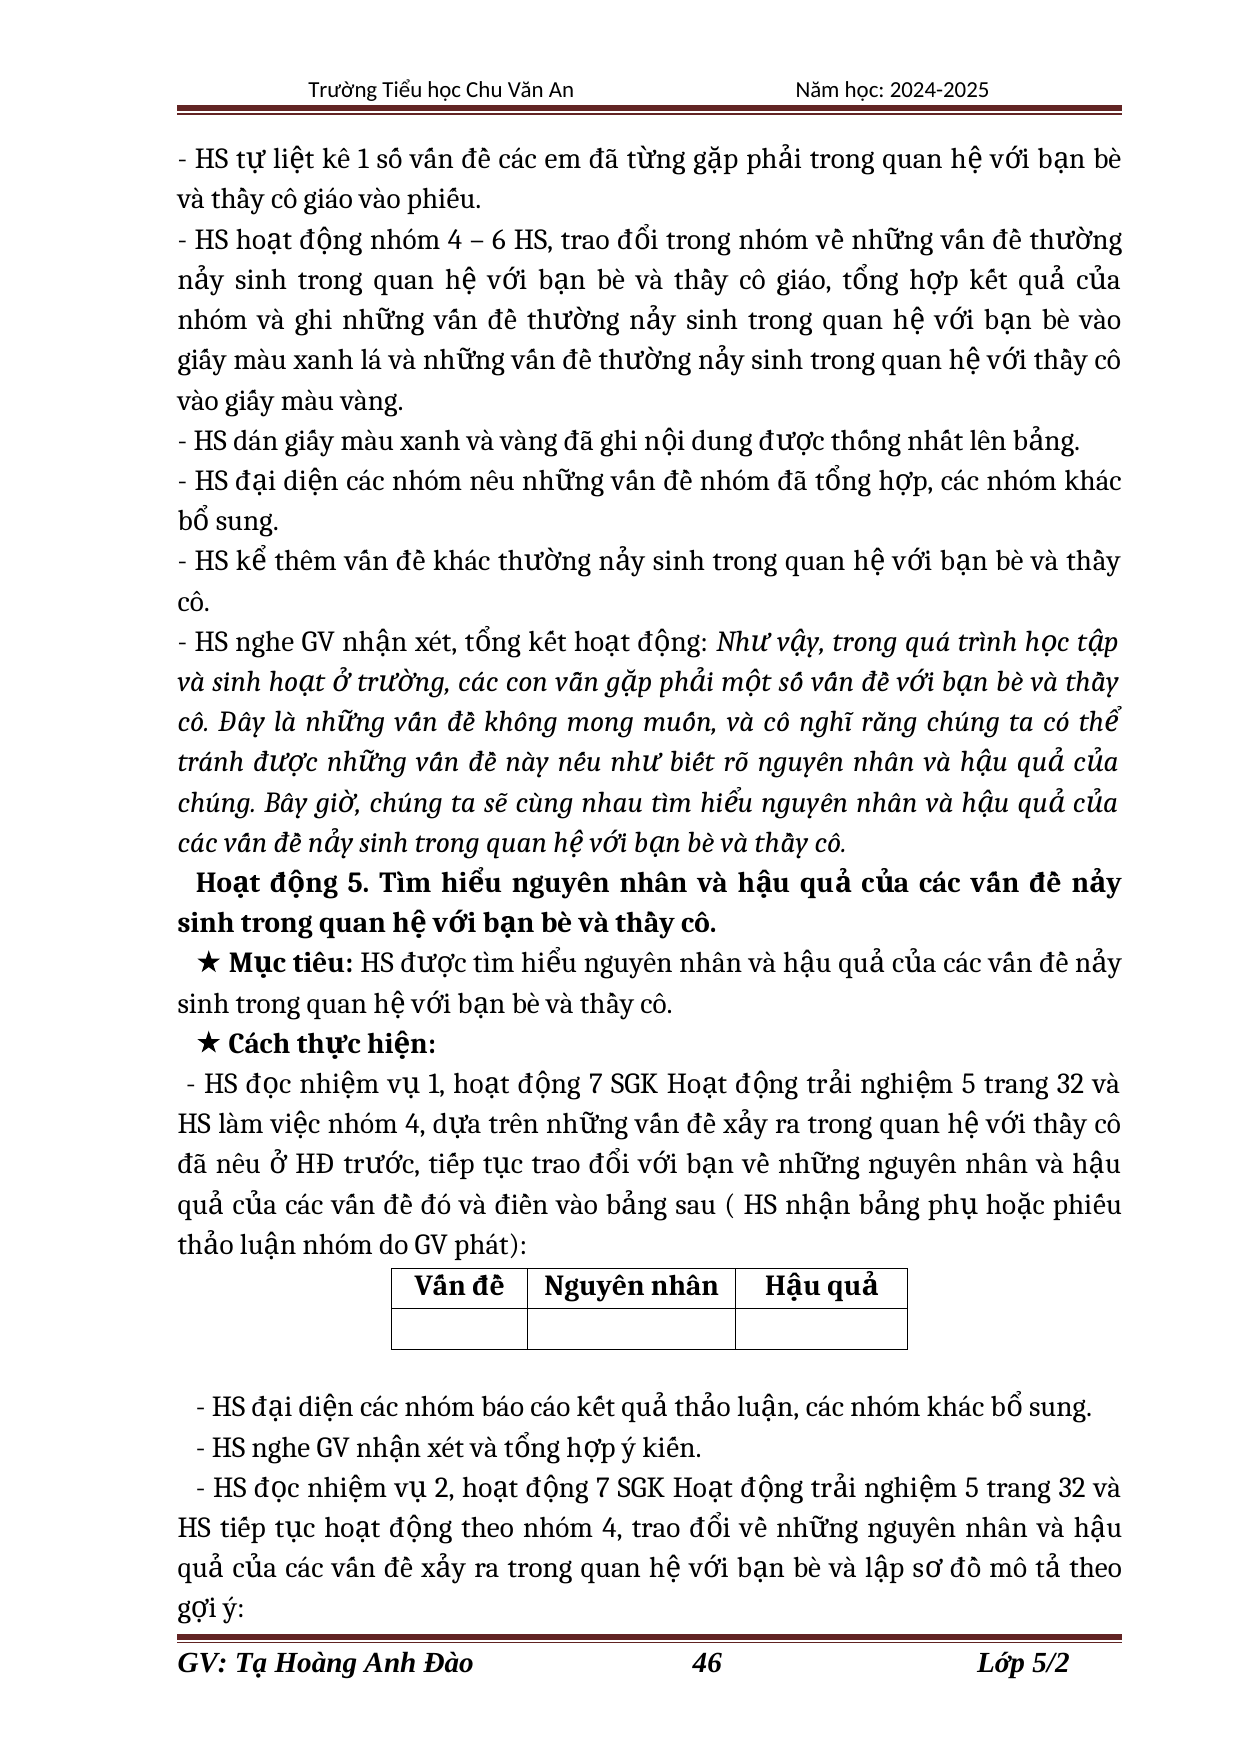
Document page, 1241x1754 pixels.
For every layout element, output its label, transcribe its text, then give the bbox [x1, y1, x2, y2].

text - HS nghe GV nhận xét và tổng hợp ý kiến. [177, 1431, 1122, 1464]
table_header Hậu quả [736, 1269, 907, 1308]
text - HS hoạt động nhóm 4 – 6 HS, trao đổi trong nhóm về những vấn đề thường nảy sinh trong quan hệ với bạn bè và thầy cô giáo, tổng hợp kết quả của nhóm và ghi những vấn đề thường nảy sinh trong quan hệ với bạn bè vào giấy màu xanh lá và những vấn đề thường nảy sinh trong quan hệ với thầy cô vào giấy màu vàng. [177, 223, 1122, 417]
text - HS kể thêm vấn đề khác thường nảy sinh trong quan hệ với bạn bè và thầy cô. [177, 544, 1122, 618]
text - HS đọc nhiệm vụ 2, hoạt động 7 SGK Hoạt động trải nghiệm 5 trang 32 và HS tiếp tục hoạt động theo nhóm 4, trao đổi về những nguyên nhân và hậu quả của các vấn đề xảy ra trong quan hệ với bạn bè và lập sơ đồ mô tả theo gợi ý: [177, 1471, 1122, 1625]
table_header Nguyên nhân [528, 1269, 735, 1308]
table_cell [392, 1309, 527, 1349]
text Cách thực hiện: [177, 1027, 1122, 1061]
text - HS dán giấy màu xanh và vàng đã ghi nội dung được thống nhất lên bảng. [177, 424, 1122, 457]
text Hoạt động 5. Tìm hiểu nguyên nhân và hậu quả của các vấn đề nảy sinh trong quan hệ với bạn bè và thầy cô. [177, 866, 1122, 940]
text - HS đọc nhiệm vụ 1, hoạt động 7 SGK Hoạt động trải nghiệm 5 trang 32 và HS làm việc nhóm 4, dựa trên những vấn đề xảy ra trong quan hệ với thầy cô đã nêu ở HĐ trước, tiếp tục trao đổi với bạn về những nguyên nhân và hậu quả của các vấn đề đó và điền vào bảng sau ( HS nhận bảng phụ hoặc phiếu thảo luận nhóm do GV phát): [177, 1067, 1122, 1262]
table_cell [736, 1309, 907, 1349]
text - HS đại diện các nhóm nêu những vấn đề nhóm đã tổng hợp, các nhóm khác bổ sung. [177, 464, 1122, 538]
text - HS tự liệt kê 1 số vấn đề các em đã từng gặp phải trong quan hệ với bạn bè và thầy cô giáo vào phiếu. [177, 142, 1122, 216]
table_header Vấn đề [392, 1269, 527, 1308]
text - HS nghe GV nhận xét, tổng kết hoạt động: Như vậy, trong quá trình học tập và sinh hoạt ở trường, các con vẫn gặp phải một số vấn đề với bạn bè và thầy cô. Đây là những vấn đề không mong muốn, và cô nghĩ rằng chúng ta có thể tránh được những vấn đề này nếu như biết rõ nguyên nhân và hậu quả của chúng. Bây giờ, chúng ta sẽ cùng nhau tìm hiểu nguyên nhân và hậu quả của các vấn đề nảy sinh trong quan hệ với bạn bè và thầy cô. [177, 625, 1122, 859]
text Mục tiêu: HS được tìm hiểu nguyên nhân và hậu quả của các vấn đề nảy sinh trong quan hệ với bạn bè và thầy cô. [177, 947, 1122, 1020]
text - HS đại diện các nhóm báo cáo kết quả thảo luận, các nhóm khác bổ sung. [177, 1391, 1122, 1424]
table_cell [528, 1309, 735, 1349]
